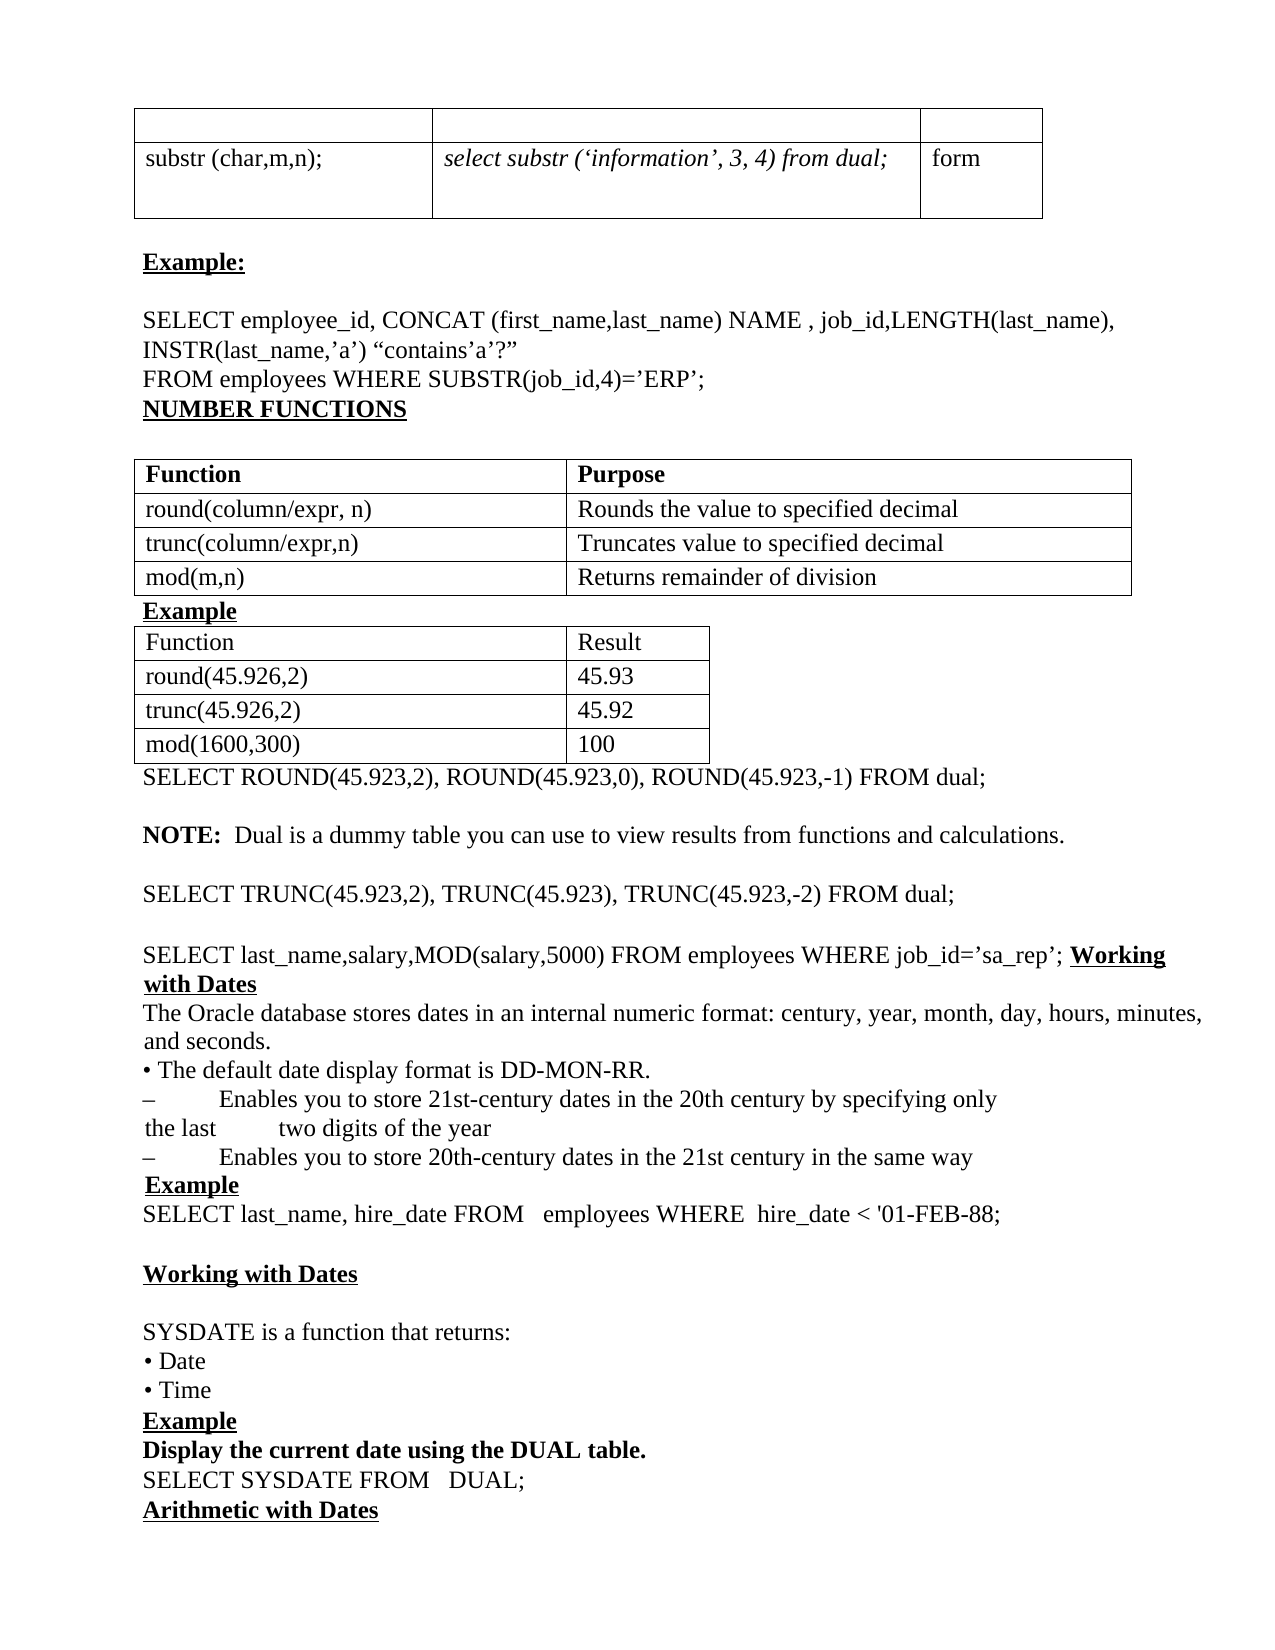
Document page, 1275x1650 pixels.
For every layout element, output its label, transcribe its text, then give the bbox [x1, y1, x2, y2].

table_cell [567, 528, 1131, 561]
text NUMBER FUNCTIONS [142, 394, 1275, 423]
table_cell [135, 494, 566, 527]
list Enables you to store 21st-century dates in the 20th century by specifying only the last two digits of the year [142, 1086, 1018, 1141]
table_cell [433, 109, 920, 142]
text Example [142, 596, 1275, 624]
text SELECT ROUND(45.923,2), ROUND(45.923,0), ROUND(45.923,-1) FROM dual; [142, 763, 1275, 791]
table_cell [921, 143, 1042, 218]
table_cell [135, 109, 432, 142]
text SELECT last_name, hire_date FROM employees WHERE hire_date < '01-FEB-88; [142, 1200, 1275, 1228]
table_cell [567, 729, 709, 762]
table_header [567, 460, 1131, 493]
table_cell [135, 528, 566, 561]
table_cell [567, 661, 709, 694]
text SELECT SYSDATE FROM DUAL; [142, 1466, 1275, 1494]
text Example: [142, 247, 1275, 276]
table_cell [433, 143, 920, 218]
text • The default date display format is DD-MON-RR. [142, 1056, 1275, 1084]
text SELECT employee_id, CONCAT (first_name,last_name) NAME , job_id,LENGTH(last_name), [142, 306, 1275, 334]
text INSTR(last_name,’a’) “contains’a’?” [142, 336, 1275, 364]
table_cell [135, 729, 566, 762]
text SELECT TRUNC(45.923,2), TRUNC(45.923), TRUNC(45.923,-2) FROM dual; [142, 880, 1275, 908]
text The Oracle database stores dates in an internal numeric format: century, year, month, day, hours, minutes, and seconds. [142, 999, 1203, 1055]
text Example [142, 1406, 1275, 1435]
text Arithmetic with Dates [142, 1496, 1275, 1524]
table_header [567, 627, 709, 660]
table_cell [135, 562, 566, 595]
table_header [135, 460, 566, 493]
text SELECT last_name,salary,MOD(salary,5000) FROM employees WHERE job_id=’sa_rep’; Working with Dates [142, 942, 1167, 997]
text FROM employees WHERE SUBSTR(job_id,4)=’ERP’; [142, 365, 1275, 393]
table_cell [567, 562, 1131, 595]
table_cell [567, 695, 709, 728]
text Display the current date using the DUAL table. [142, 1436, 1275, 1464]
list Enables you to store 20th-century dates in the 21st century in the same way Example [142, 1143, 1018, 1199]
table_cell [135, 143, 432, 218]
list Time [143, 1377, 1275, 1404]
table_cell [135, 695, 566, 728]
text NOTE: Dual is a dummy table you can use to view results from functions and calculations. [142, 822, 1275, 849]
text Working with Dates [142, 1259, 1275, 1288]
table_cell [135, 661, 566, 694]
list Date [143, 1347, 1275, 1375]
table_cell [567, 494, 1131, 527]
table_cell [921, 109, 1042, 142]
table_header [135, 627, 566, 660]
text SYSDATE is a function that returns: [142, 1318, 1275, 1346]
